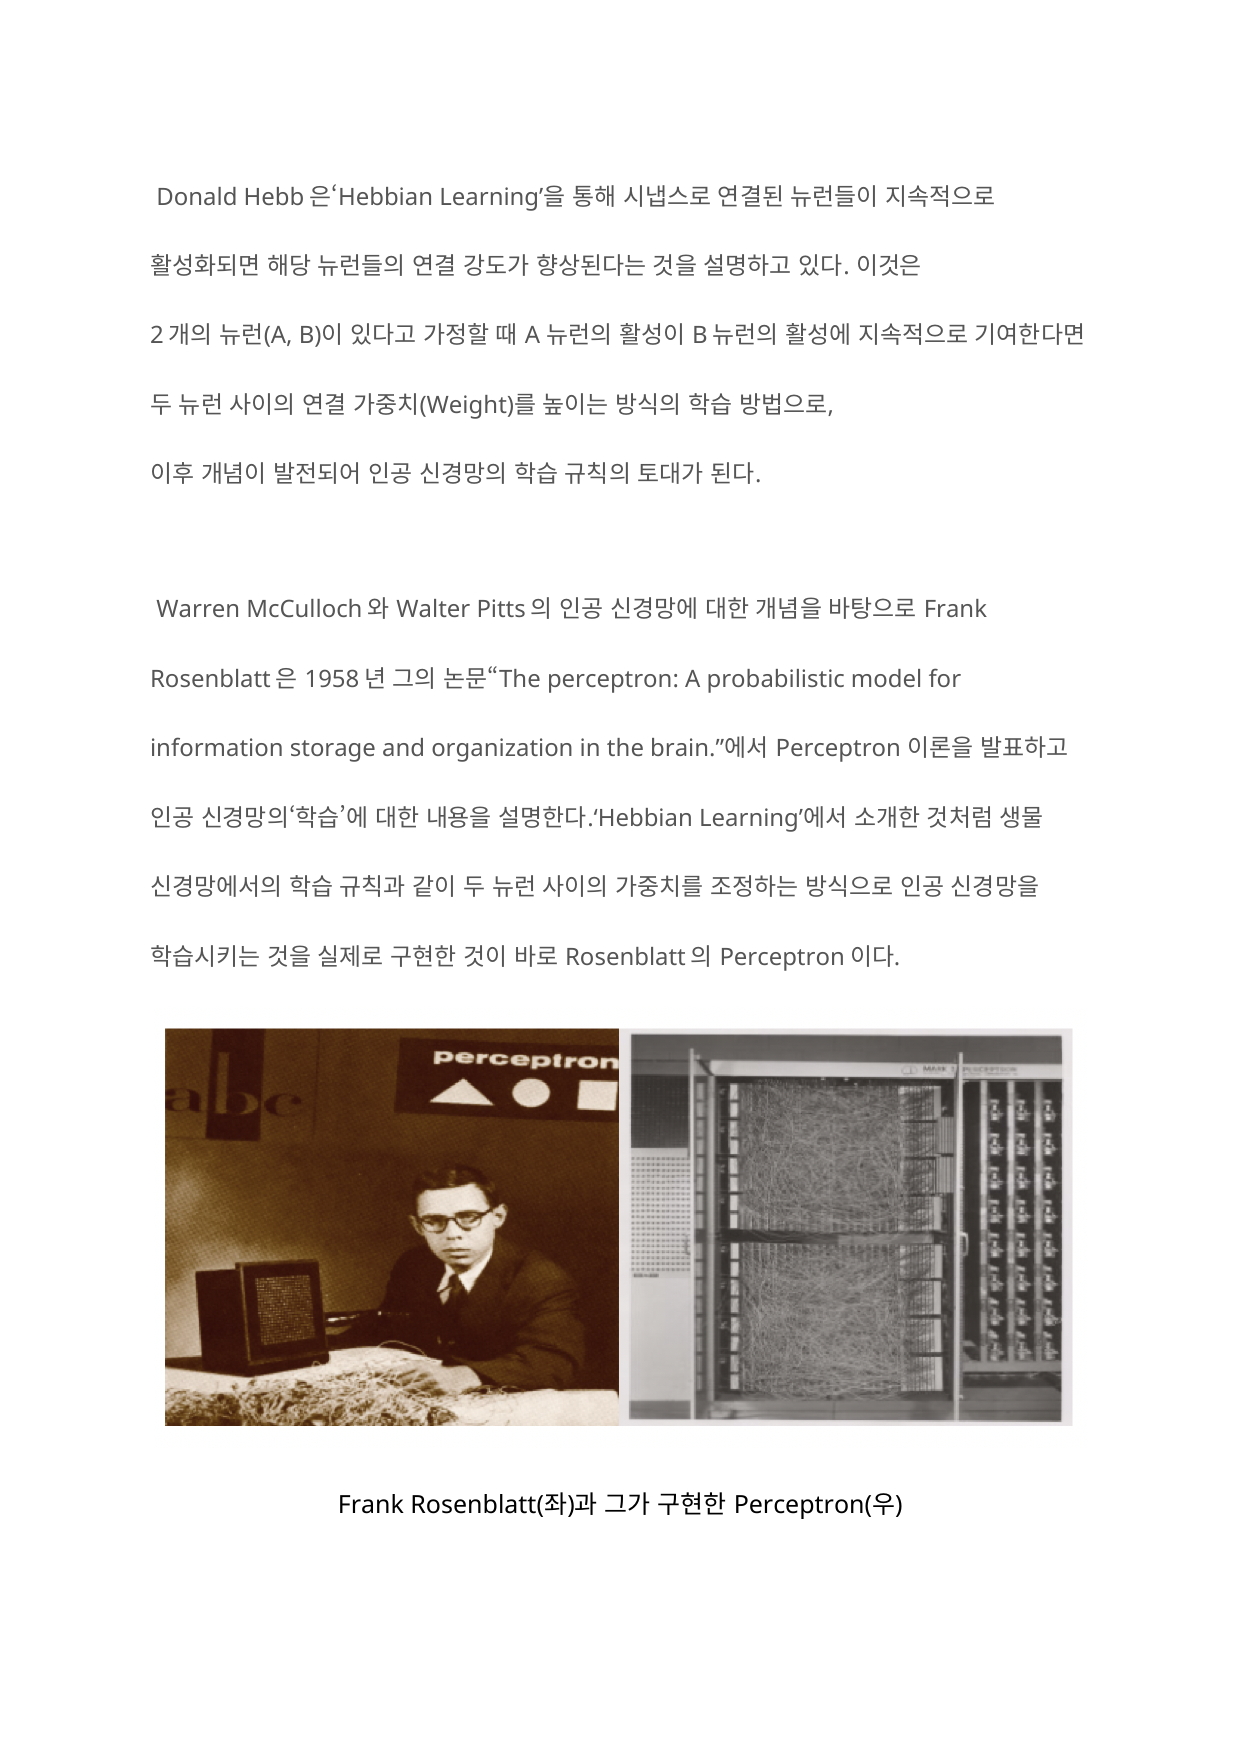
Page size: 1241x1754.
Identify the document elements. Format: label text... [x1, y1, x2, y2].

text Donald Hebb은‘Hebbian Learning’을 통해 시냅스로 연결된 뉴런들이 지속적으로 활성화되면 해당 뉴런들의 연결 강도가 향상된다는 것을 설명하고 있다. 이것은 2개의 뉴런(A, B)이 있다고 가정할 때 A 뉴런의 활성이 B뉴런의 활성에 지속적으로 기여한다면 두 뉴런 사이의 연결 가중치(Weight)를 높이는 방식의 학습 방법으로, 이후 개념이 발전되어 인공 신경망의 학습 규칙의 토대가 된다. [150, 177, 1090, 490]
picture [153, 1006, 1087, 1448]
text Warren McCulloch와 Walter Pitts의 인공 신경망에 대한 개념을 바탕으로 Frank Rosenblatt은 1958년 그의 논문“The perceptron: A probabilistic model for information storage and organization in the brain.”에서 Perceptron 이론을 발표하고 인공 신경망의‘학습’에 대한 내용을 설명한다.‘Hebbian Learning’에서 소개한 것처럼 생물 신경망에서의 학습 규칙과 같이 두 뉴런 사이의 가중치를 조정하는 방식으로 인공 신경망을 학습시키는 것을 실제로 구현한 것이 바로 Rosenblatt의 Perceptron이다. [150, 590, 1090, 972]
